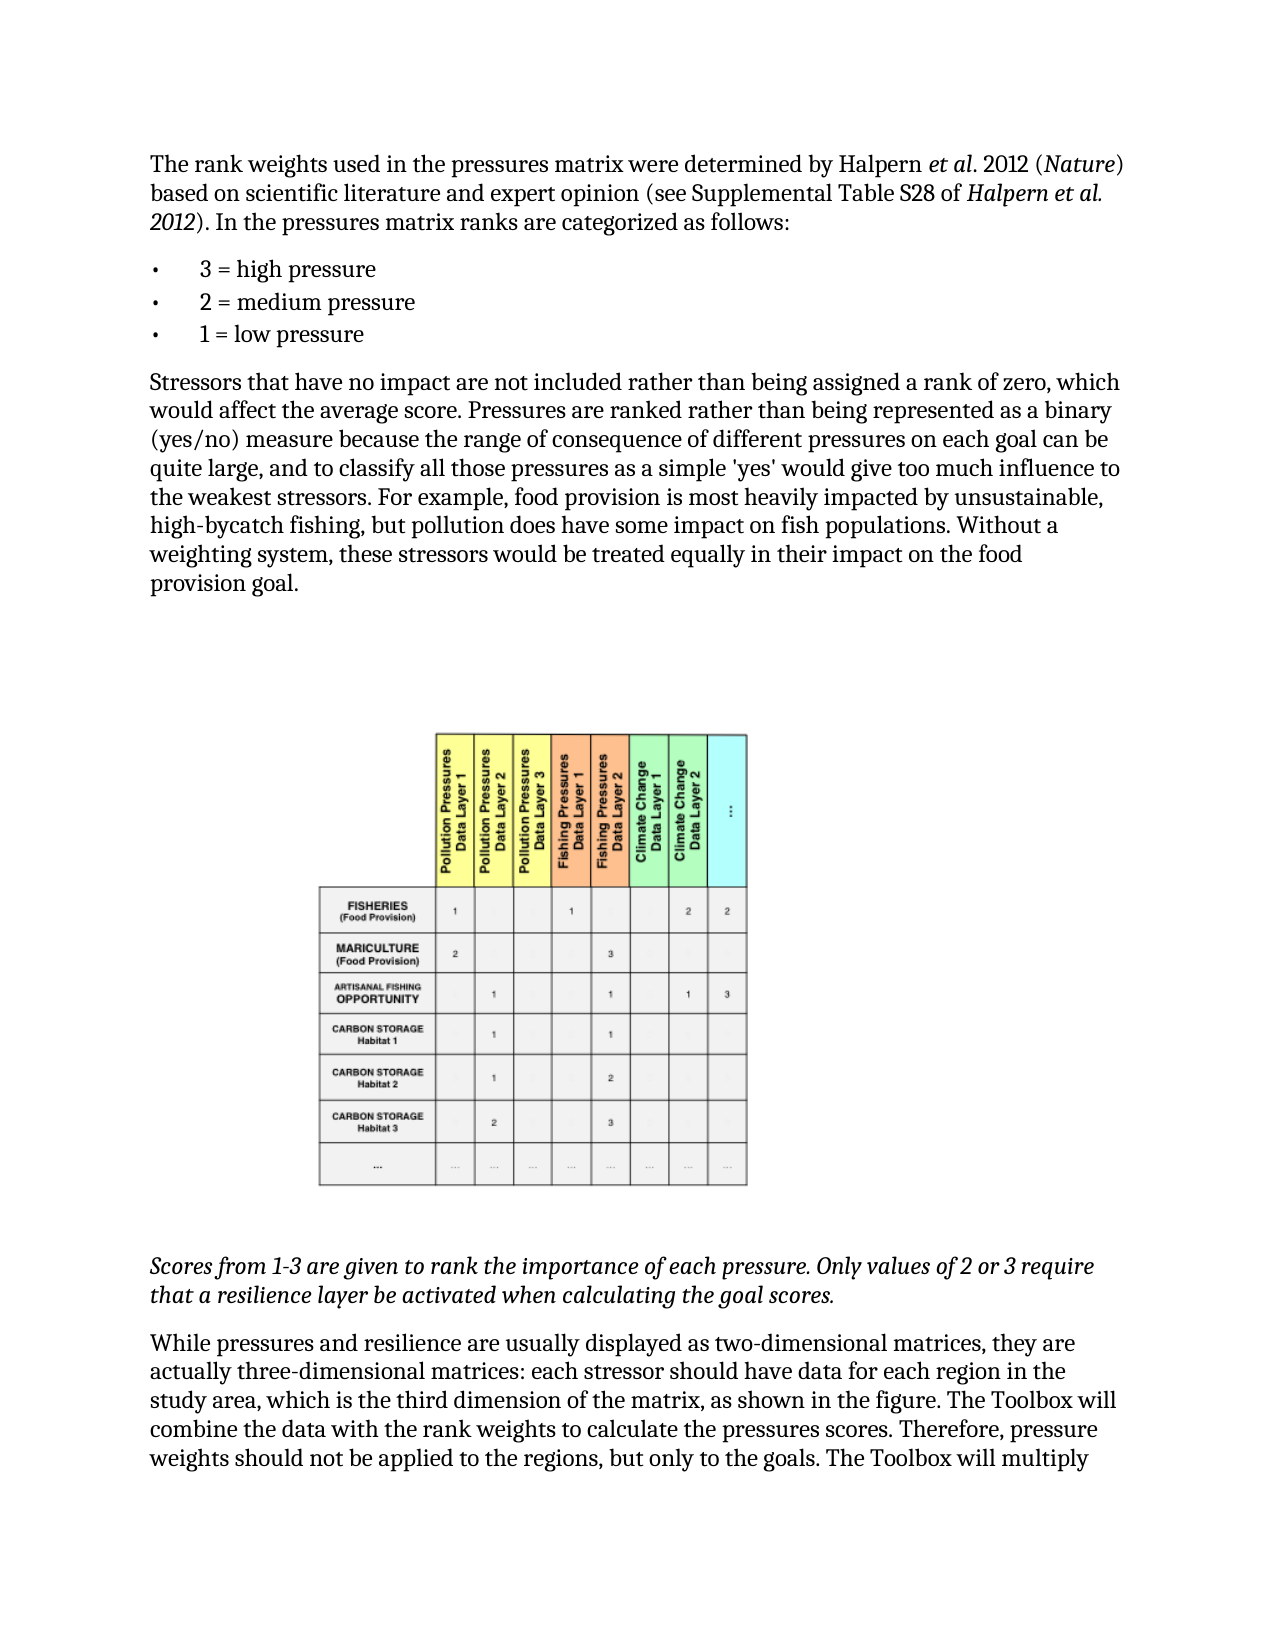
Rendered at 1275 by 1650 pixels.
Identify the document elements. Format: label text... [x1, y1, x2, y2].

list 3 = high pressure [150, 255, 1125, 284]
text Stressors that have no impact are not included rather than being assigned a rank of zero, which would affect the average score. Pressures are ranked rather than being represented as a binary (yes/no) measure because the range of consequence of different pressures on each goal can be quite large, and to classify all those pressures as a simple 'yes' would give too much influence to the weakest stressors. For example, food provision is most heavily impacted by unsustainable, high-bycatch fishing, but pollution does have some impact on fish populations. Without a weighting system, these stressors would be treated equally in their impact on the food provision goal. [150, 367, 1125, 597]
list 1 = low pressure [150, 320, 1125, 349]
text Scores from 1-3 are given to rank the importance of each pressure. Only values of 2 or 3 require that a resilience layer be activated when calculating the goal scores. [150, 1252, 1125, 1310]
text The rank weights used in the pressures matrix were determined by Halpern et al. 2012 (Nature) based on scientific literature and expert opinion (see Supplemental Table S28 of Halpern et al. 2012). In the pressures matrix ranks are categorized as follows: [150, 150, 1125, 236]
picture [168, 616, 1062, 1234]
list 2 = medium pressure [150, 287, 1125, 316]
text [150, 1328, 1125, 1472]
